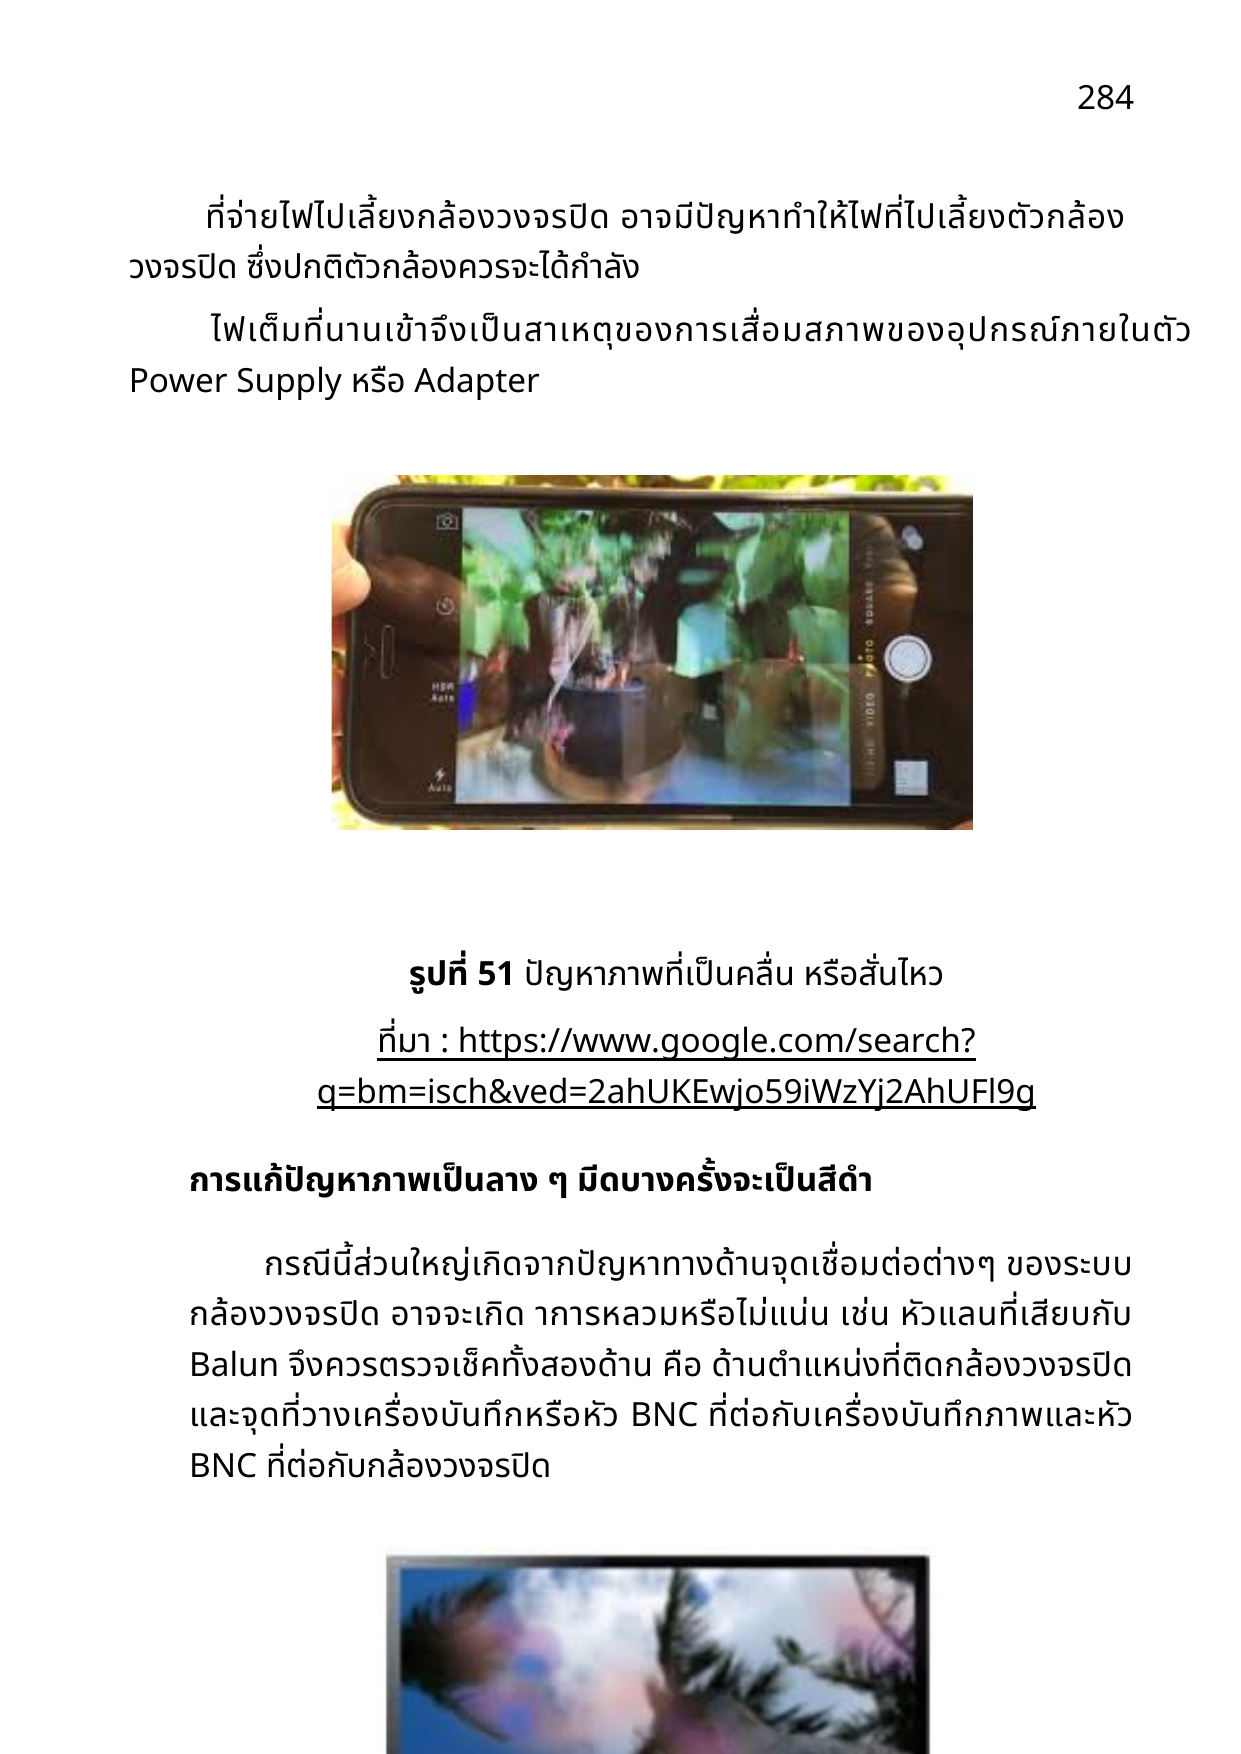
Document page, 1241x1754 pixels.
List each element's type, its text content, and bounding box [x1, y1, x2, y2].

text ไฟเต็มที่นานเข้าจึงเป็นสาเหตุของการเสื่อมสภาพของอุปกรณ์ภายในตัว Power Supply หรือ Adapter [128, 306, 1193, 407]
text ที่มา : https://www.google.com/search?q=bm=isch&ved=2ahUKEwjo59iWzYj2AhUFl9g [189, 1017, 1164, 1113]
picture [331, 475, 973, 830]
text ที่จ่ายไฟไปเลี้ยงกล้องวงจรปิด อาจมีปัญหาทําให้ไฟที่ไปเลี้ยงตัวกล้องวงจรปิด ซึ่งปกติตัวกล้องควรจะได้กําลัง [128, 193, 1126, 293]
picture [377, 1547, 938, 1754]
text รูปที่ 51 ปัญหาภาพที่เป็นคลื่น หรือสั่นไหว [189, 950, 1164, 1001]
text กรณีนี้ส่วนใหญ่เกิดจากปัญหาทางด้านจุดเชื่อมต่อต่างๆ ของระบบกล้องวงจรปิด อาจจะเกิด าการหลวมหรือไม่แน่น เช่น หัวแลนที่เสียบกับ Balun จึงควรตรวจเช็คทั้งสองด้าน คือ ด้านตําแหน่งที่ติดกล้องวงจรปิดและจุดที่วางเครื่องบันทึกหรือหัว BNC ที่ต่อกับเครื่องบันทึกภาพและหัว BNC ที่ต่อกับกล้องวงจรปิด [189, 1240, 1134, 1492]
text การแก้ปัญหาภาพเป็นลาง ๆ มีดบางครั้งจะเป็นสีดํา [189, 1156, 1134, 1206]
